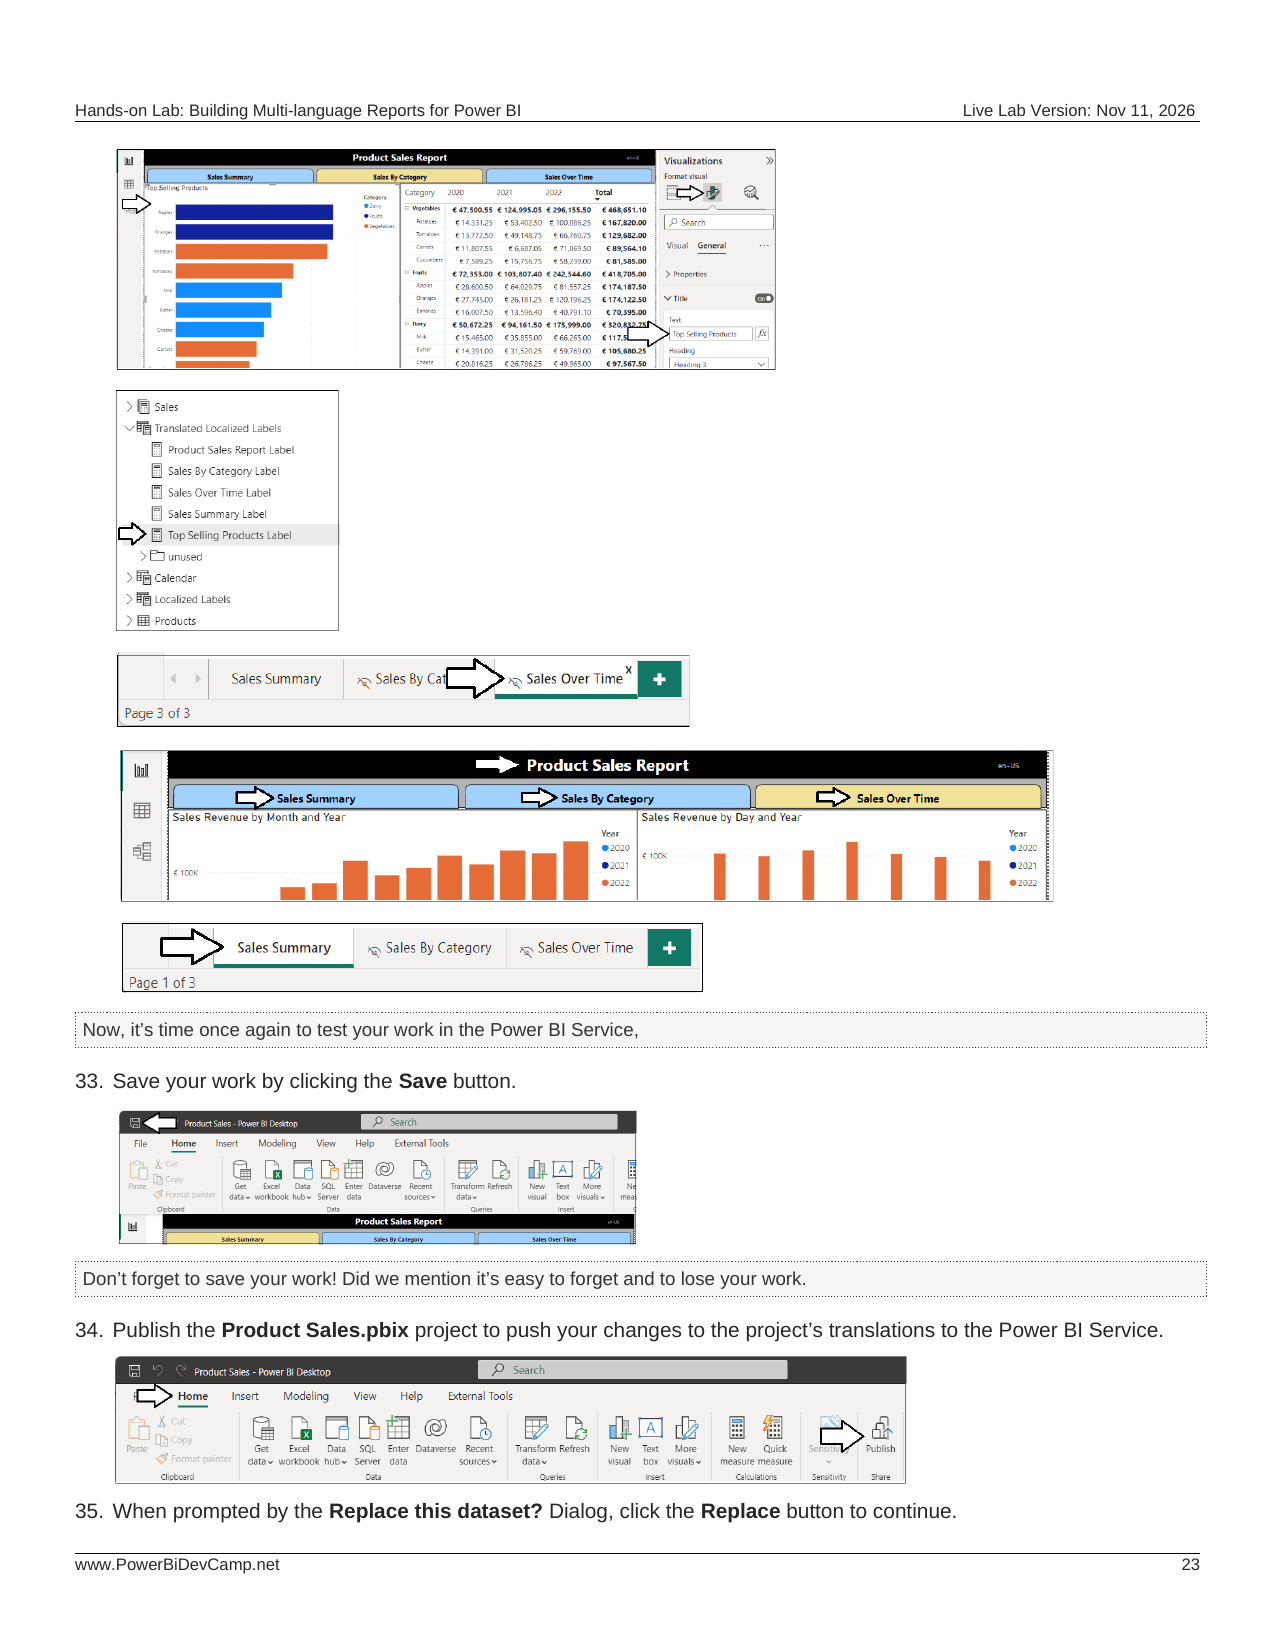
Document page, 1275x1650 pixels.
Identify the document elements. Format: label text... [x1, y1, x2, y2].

text Publish the Product Sales.pbix project to push your changes to the project’s translations to the Power BI Service. [75, 1317, 1200, 1341]
picture [112, 146, 779, 375]
picture [112, 1105, 639, 1248]
text Now, it’s time once again to test your work in the Power BI Service, [75, 1012, 1207, 1048]
text Don’t forget to save your work! Did we mention it’s easy to forget and to lose your work. [75, 1261, 1207, 1297]
text Save your work by clicking the Save button. [75, 1069, 1200, 1093]
picture [112, 742, 1054, 906]
picture [112, 1353, 910, 1487]
picture [112, 918, 708, 1000]
picture [112, 646, 690, 730]
text When prompted by the Replace this dataset? Dialog, click the Replace button to continue. [75, 1499, 1200, 1523]
picture [112, 387, 343, 635]
